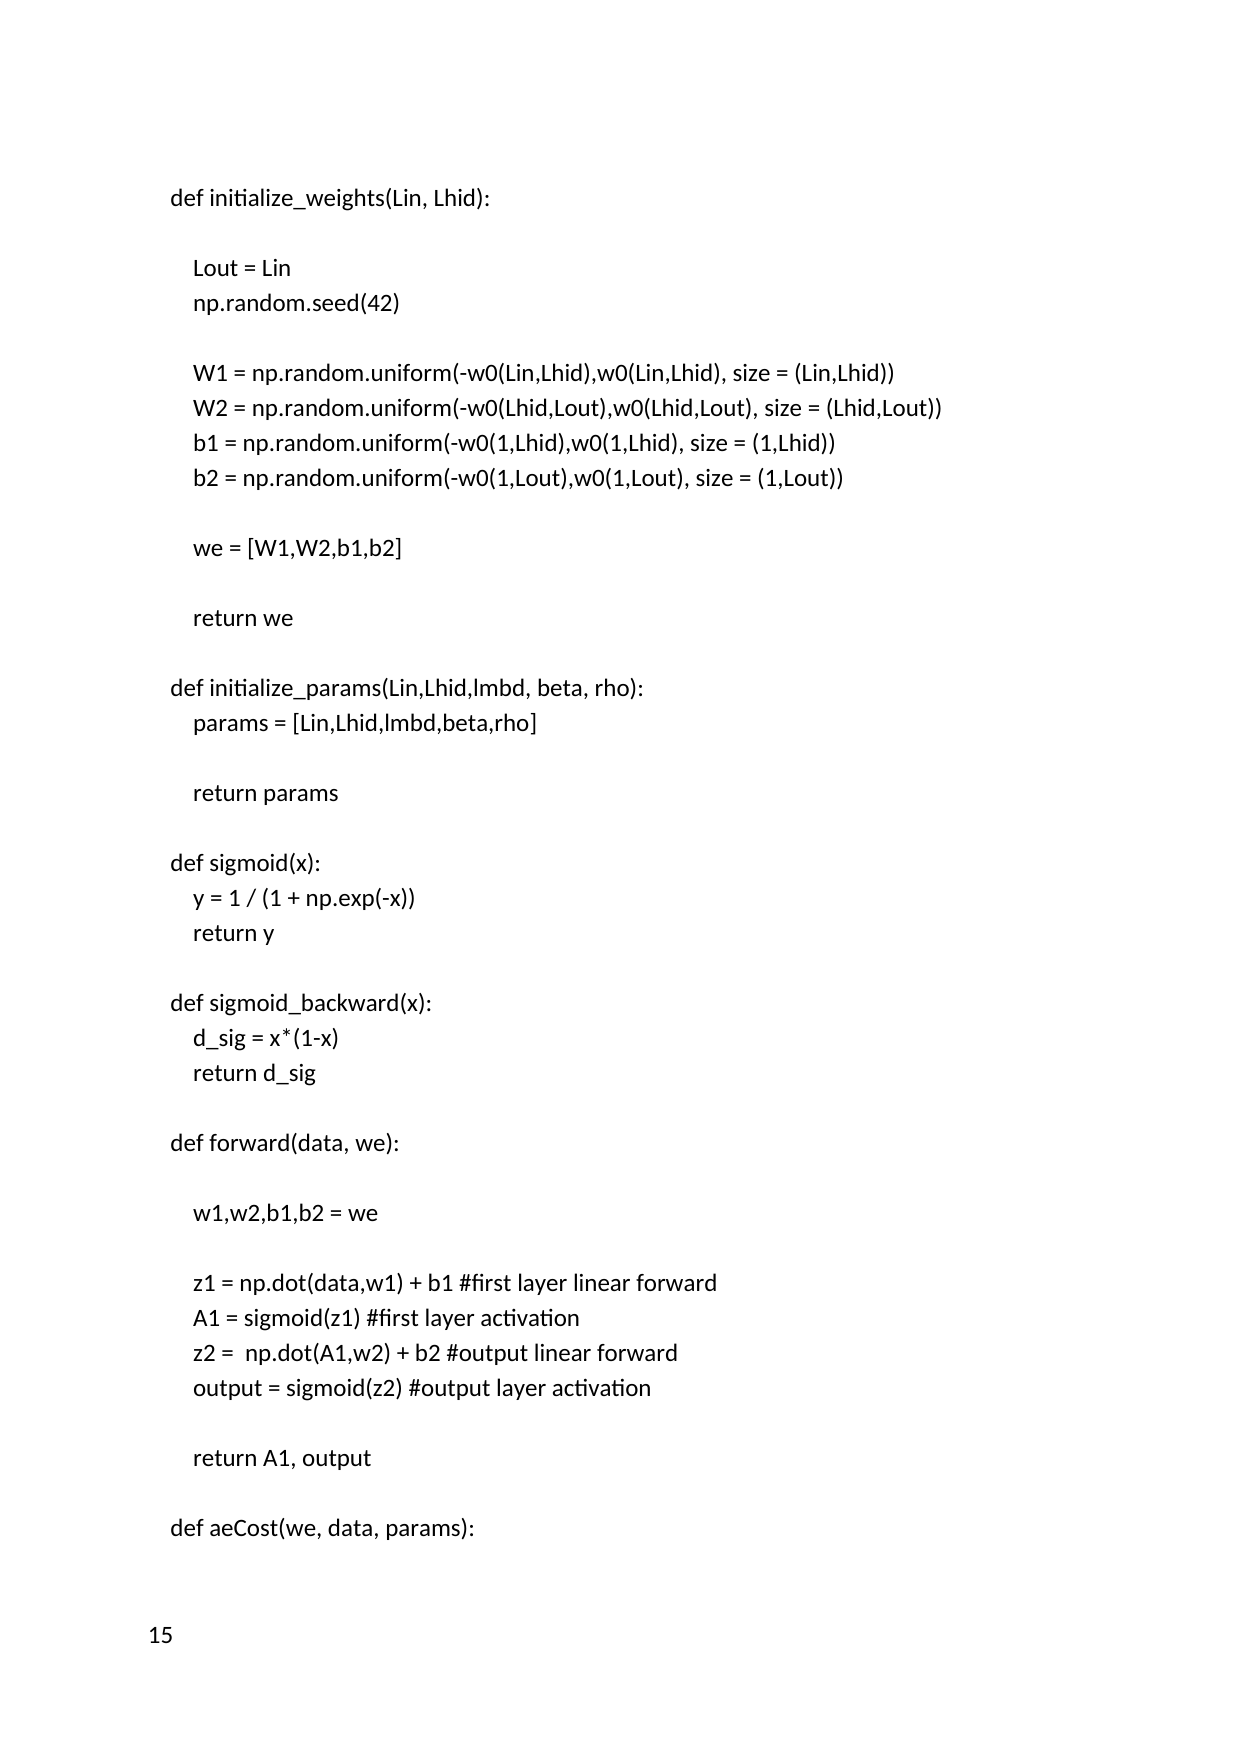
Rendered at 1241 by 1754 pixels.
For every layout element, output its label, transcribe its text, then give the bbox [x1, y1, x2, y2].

text W2 = np.random.uniform(-w0(Lhid,Lout),w0(Lhid,Lout), size = (Lhid,Lout)) [148, 393, 1093, 423]
text y = 1 / (1 + np.exp(-x)) [148, 883, 1093, 913]
text params = [Lin,Lhid,lmbd,beta,rho] [148, 708, 1093, 738]
text z2 = np.dot(A1,w2) + b2 #output linear forward [148, 1338, 1093, 1368]
text w1,w2,b1,b2 = we [148, 1198, 1093, 1228]
text b1 = np.random.uniform(-w0(1,Lhid),w0(1,Lhid), size = (1,Lhid)) [148, 428, 1093, 458]
text d_sig = x*(1-x) [148, 1023, 1093, 1053]
text def sigmoid(x): [148, 848, 1093, 878]
text A1 = sigmoid(z1) #first layer activation [148, 1303, 1093, 1333]
text def forward(data, we): [148, 1128, 1093, 1158]
text return we [148, 603, 1093, 633]
text return params [148, 778, 1093, 808]
text return y [148, 918, 1093, 948]
text def aeCost(we, data, params): [148, 1513, 1093, 1543]
text return d_sig [148, 1058, 1093, 1088]
text return A1, output [148, 1443, 1093, 1473]
text output = sigmoid(z2) #output layer activation [148, 1373, 1093, 1403]
text def sigmoid_backward(x): [148, 988, 1093, 1018]
text we = [W1,W2,b1,b2] [148, 533, 1093, 563]
text def initialize_params(Lin,Lhid,lmbd, beta, rho): [148, 673, 1093, 703]
text b2 = np.random.uniform(-w0(1,Lout),w0(1,Lout), size = (1,Lout)) [148, 463, 1093, 493]
text Lout = Lin [148, 253, 1093, 283]
text W1 = np.random.uniform(-w0(Lin,Lhid),w0(Lin,Lhid), size = (Lin,Lhid)) [148, 358, 1093, 388]
text def initialize_weights(Lin, Lhid): [148, 183, 1093, 213]
text z1 = np.dot(data,w1) + b1 #first layer linear forward [148, 1268, 1093, 1298]
text np.random.seed(42) [148, 288, 1093, 318]
